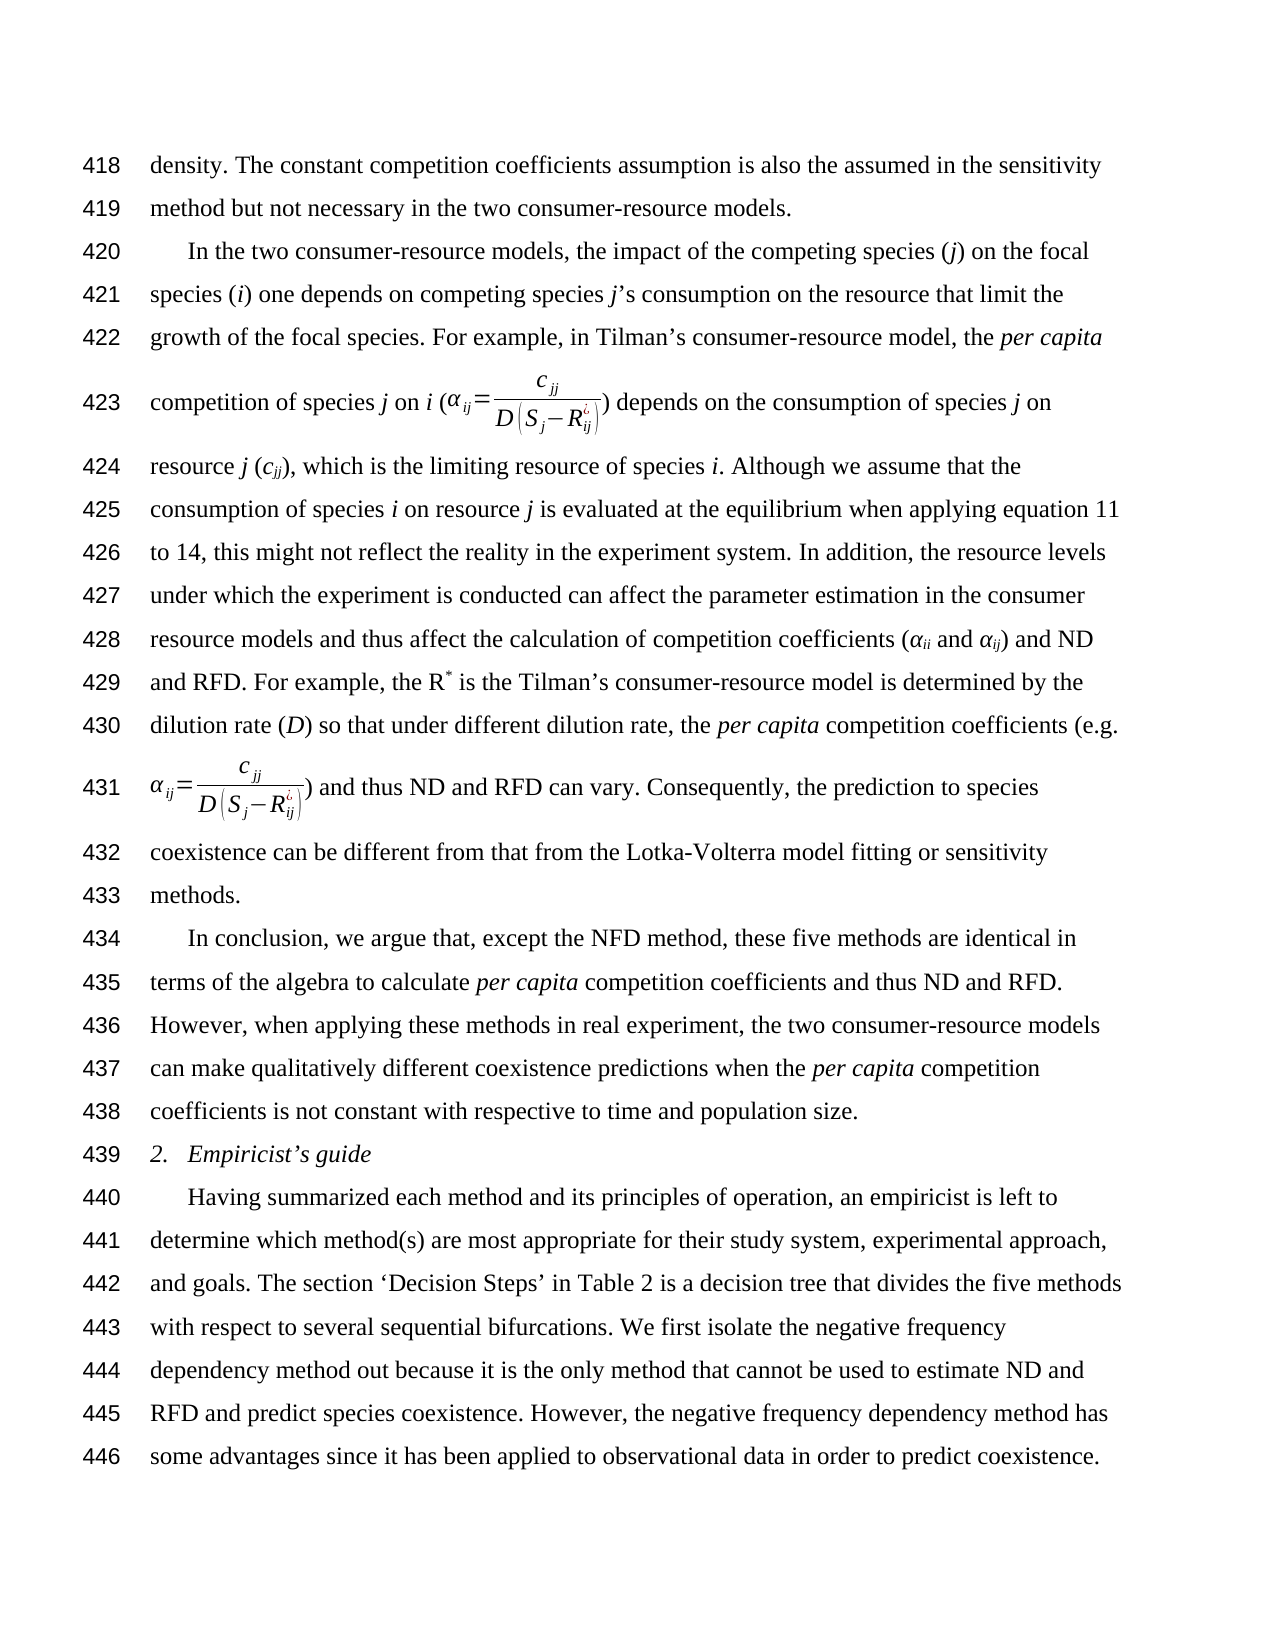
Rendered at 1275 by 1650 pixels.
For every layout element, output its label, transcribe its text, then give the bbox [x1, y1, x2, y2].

text In conclusion, we argue that, except the NFD method, these five methods are identical in terms of the algebra to calculate per capita competition coefficients and thus ND and RFD. However, when applying these methods in real experiment, the two consumer-resource models can make qualitatively different coexistence predictions when the per capita competition coefficients is not constant with respective to time and population size. [150, 923, 1125, 1125]
text In the two consumer-resource models, the impact of the competing species (j) on the focal species (i) one depends on competing species j’s consumption on the resource that limit the growth of the focal species. For example, in Tilman’s consumer-resource model, the per capita competition of species j on i () depends on the consumption of species j on resource j (cjj), which is the limiting resource of species i. Although we assume that the consumption of species i on resource j is evaluated at the equilibrium when applying equation 11 to 14, this might not reflect the reality in the experiment system. In addition, the resource levels under which the experiment is conducted can affect the parameter estimation in the consumer resource models and thus affect the calculation of competition coefficients (αii and αij) and ND and RFD. For example, the R* is the Tilman’s consumer-resource model is determined by the dilution rate (D) so that under different dilution rate, the per capita competition coefficients (e.g. ) and thus ND and RFD can vary. Consequently, the prediction to species coexistence can be different from that from the Lotka-Volterra model fitting or sensitivity methods. [150, 236, 1125, 909]
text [150, 1182, 1125, 1470]
list Empiricist’s guide [150, 1139, 1125, 1168]
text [150, 150, 1125, 222]
